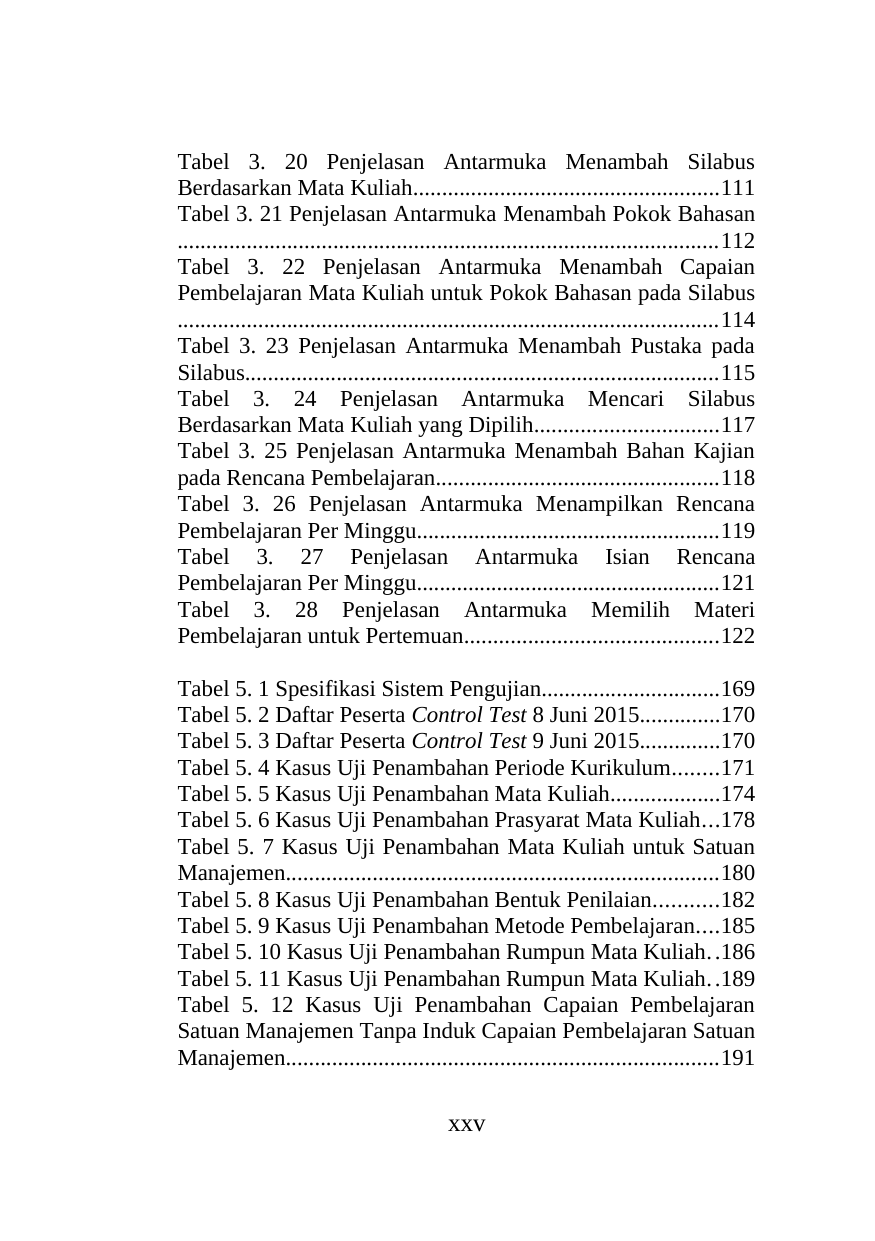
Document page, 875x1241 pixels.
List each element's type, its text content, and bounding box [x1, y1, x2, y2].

text Tabel 5. 3 Daftar Peserta Control Test 9 Juni 2015 170 [177, 727, 756, 754]
text Tabel 3. 21 Penjelasan Antarmuka Menambah Pokok Bahasan 112 [177, 200, 756, 253]
text Tabel 3. 28 Penjelasan Antarmuka Memilih Materi Pembelajaran untuk Pertemuan 122 [177, 596, 756, 648]
text Tabel 3. 27 Penjelasan Antarmuka Isian Rencana Pembelajaran Per Minggu 121 [177, 543, 756, 596]
text Tabel 3. 26 Penjelasan Antarmuka Menampilkan Rencana Pembelajaran Per Minggu 119 [177, 490, 756, 543]
text Tabel 5. 11 Kasus Uji Penambahan Rumpun Mata Kuliah 189 [177, 965, 756, 991]
text Tabel 5. 4 Kasus Uji Penambahan Periode Kurikulum 171 [177, 754, 756, 780]
text Tabel 5. 6 Kasus Uji Penambahan Prasyarat Mata Kuliah 178 [177, 807, 756, 833]
text Tabel 3. 25 Penjelasan Antarmuka Menambah Bahan Kajian pada Rencana Pembelajaran 118 [177, 438, 756, 490]
text Tabel 5. 10 Kasus Uji Penambahan Rumpun Mata Kuliah 186 [177, 938, 756, 965]
text Tabel 5. 2 Daftar Peserta Control Test 8 Juni 2015 170 [177, 701, 756, 727]
text Tabel 3. 22 Penjelasan Antarmuka Menambah Capaian Pembelajaran Mata Kuliah untuk Pokok Bahasan pada Silabus 114 [177, 253, 756, 332]
text Tabel 5. 1 Spesifikasi Sistem Pengujian 169 [177, 675, 756, 701]
text Tabel 5. 9 Kasus Uji Penambahan Metode Pembelajaran 185 [177, 912, 756, 938]
text Tabel 3. 20 Penjelasan Antarmuka Menambah Silabus Berdasarkan Mata Kuliah 111 [177, 148, 756, 200]
text Tabel 5. 5 Kasus Uji Penambahan Mata Kuliah 174 [177, 780, 756, 807]
text Tabel 5. 8 Kasus Uji Penambahan Bentuk Penilaian 182 [177, 886, 756, 912]
text Tabel 5. 12 Kasus Uji Penambahan Capaian Pembelajaran Satuan Manajemen Tanpa Induk Capaian Pembelajaran Satuan Manajemen 191 [177, 991, 756, 1070]
text Tabel 5. 7 Kasus Uji Penambahan Mata Kuliah untuk Satuan Manajemen 180 [177, 833, 756, 886]
text Tabel 3. 24 Penjelasan Antarmuka Mencari Silabus Berdasarkan Mata Kuliah yang Dipilih 117 [177, 385, 756, 438]
text Tabel 3. 23 Penjelasan Antarmuka Menambah Pustaka pada Silabus 115 [177, 332, 756, 385]
